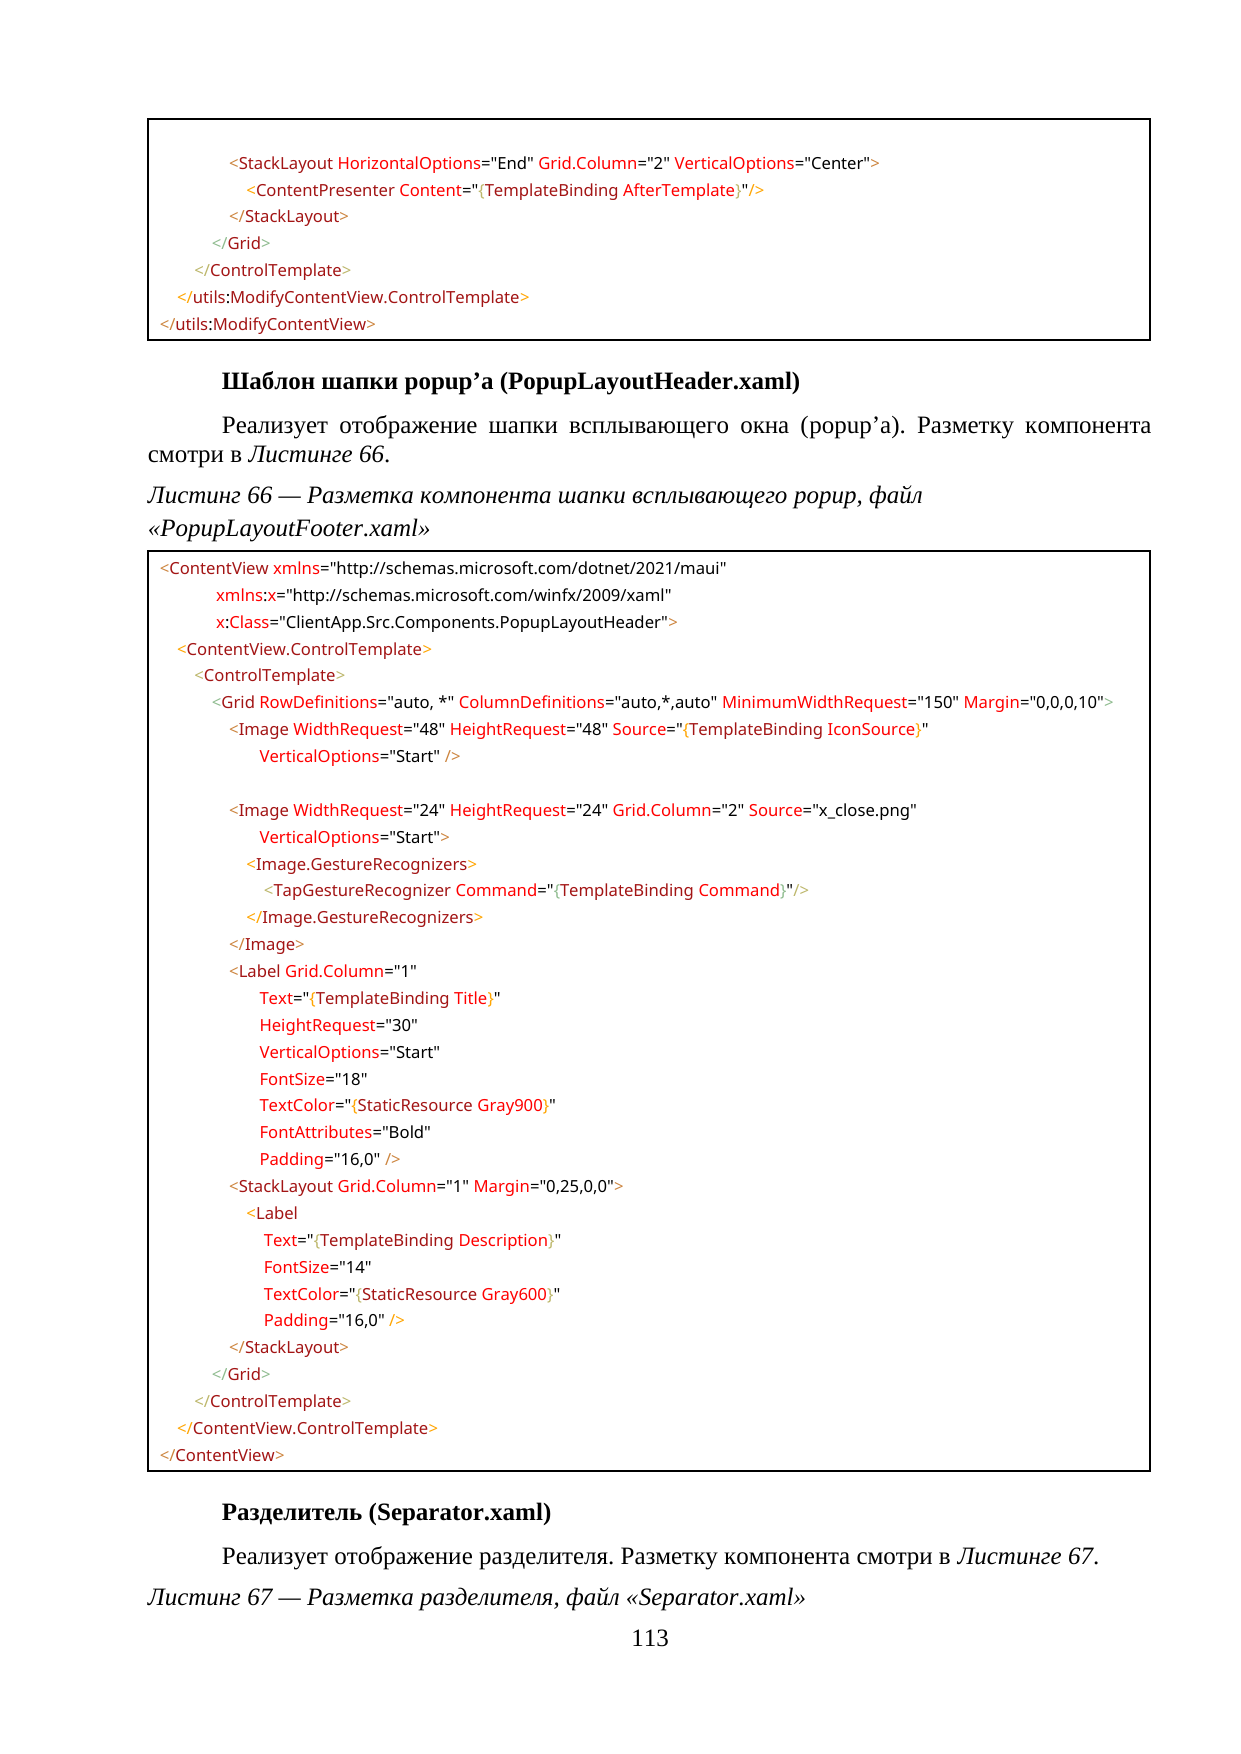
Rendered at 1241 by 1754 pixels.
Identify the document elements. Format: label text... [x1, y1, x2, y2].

text Шаблон шапки popup’а (PopupLayoutHeader.xaml) [148, 366, 1152, 395]
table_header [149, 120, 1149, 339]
text Реализует отображение разделителя. Разметку компонента смотри в Листинге 67. [148, 1541, 1152, 1569]
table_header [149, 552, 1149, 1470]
list Листинг 66 — Разметка компонента шапки всплывающего popup, файл «PopupLayoutFooter.xaml» [148, 480, 1152, 542]
text Реализует отображение шапки всплывающего окна (popup’а). Разметку компонента смотри в Листинге 66. [148, 410, 1152, 467]
list Листинг 67 — Разметка разделителя, файл «Separator.xaml» [148, 1582, 1152, 1611]
text Разделитель (Separator.xaml) [148, 1497, 1152, 1526]
